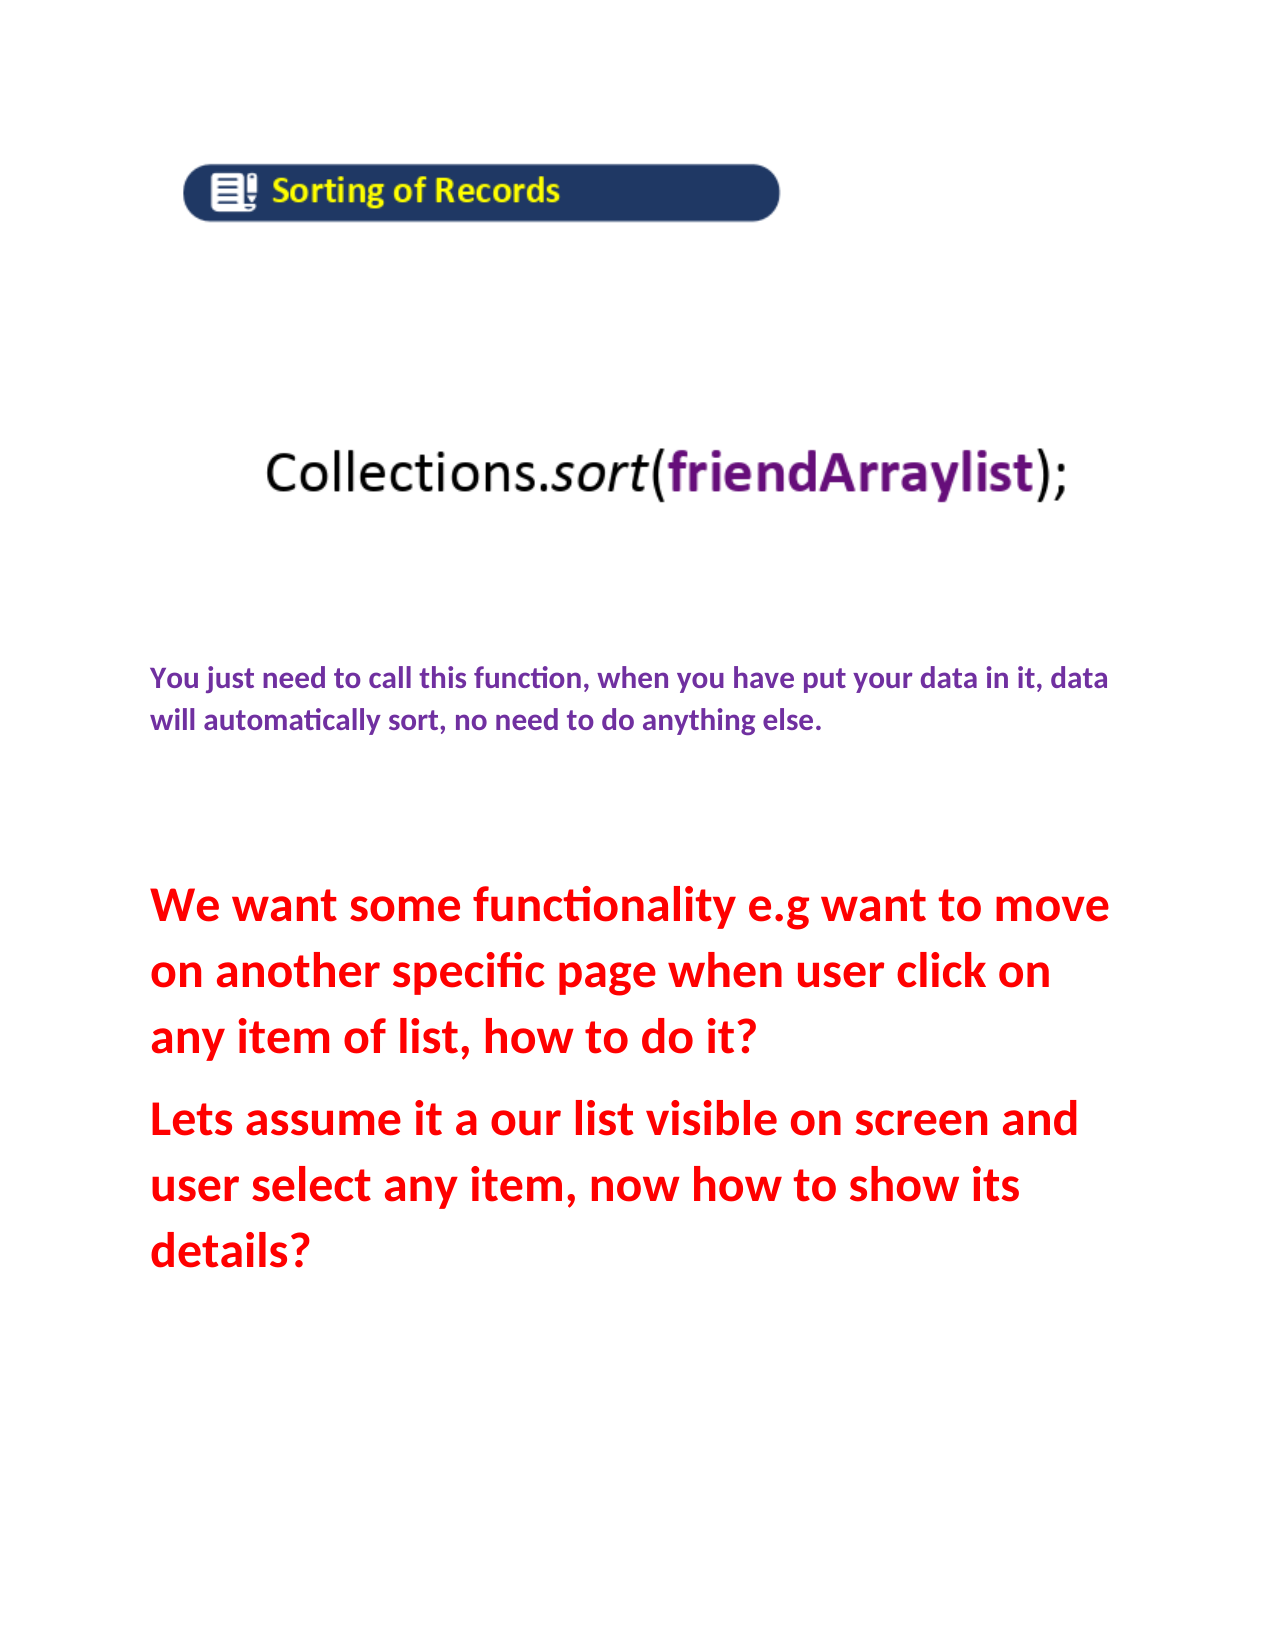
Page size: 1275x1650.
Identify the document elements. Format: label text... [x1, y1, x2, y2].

text We want some functionality e.g want to move on another specific page when user click on any item of list, how to do it? [150, 873, 1125, 1066]
text You just need to call this function, when you have put your data in it, data will automatically sort, no need to do anything else. [150, 658, 1125, 738]
text Lets assume it a our list visible on screen and user select any item, now how to show its details? [150, 1087, 1125, 1280]
picture [150, 150, 1125, 640]
